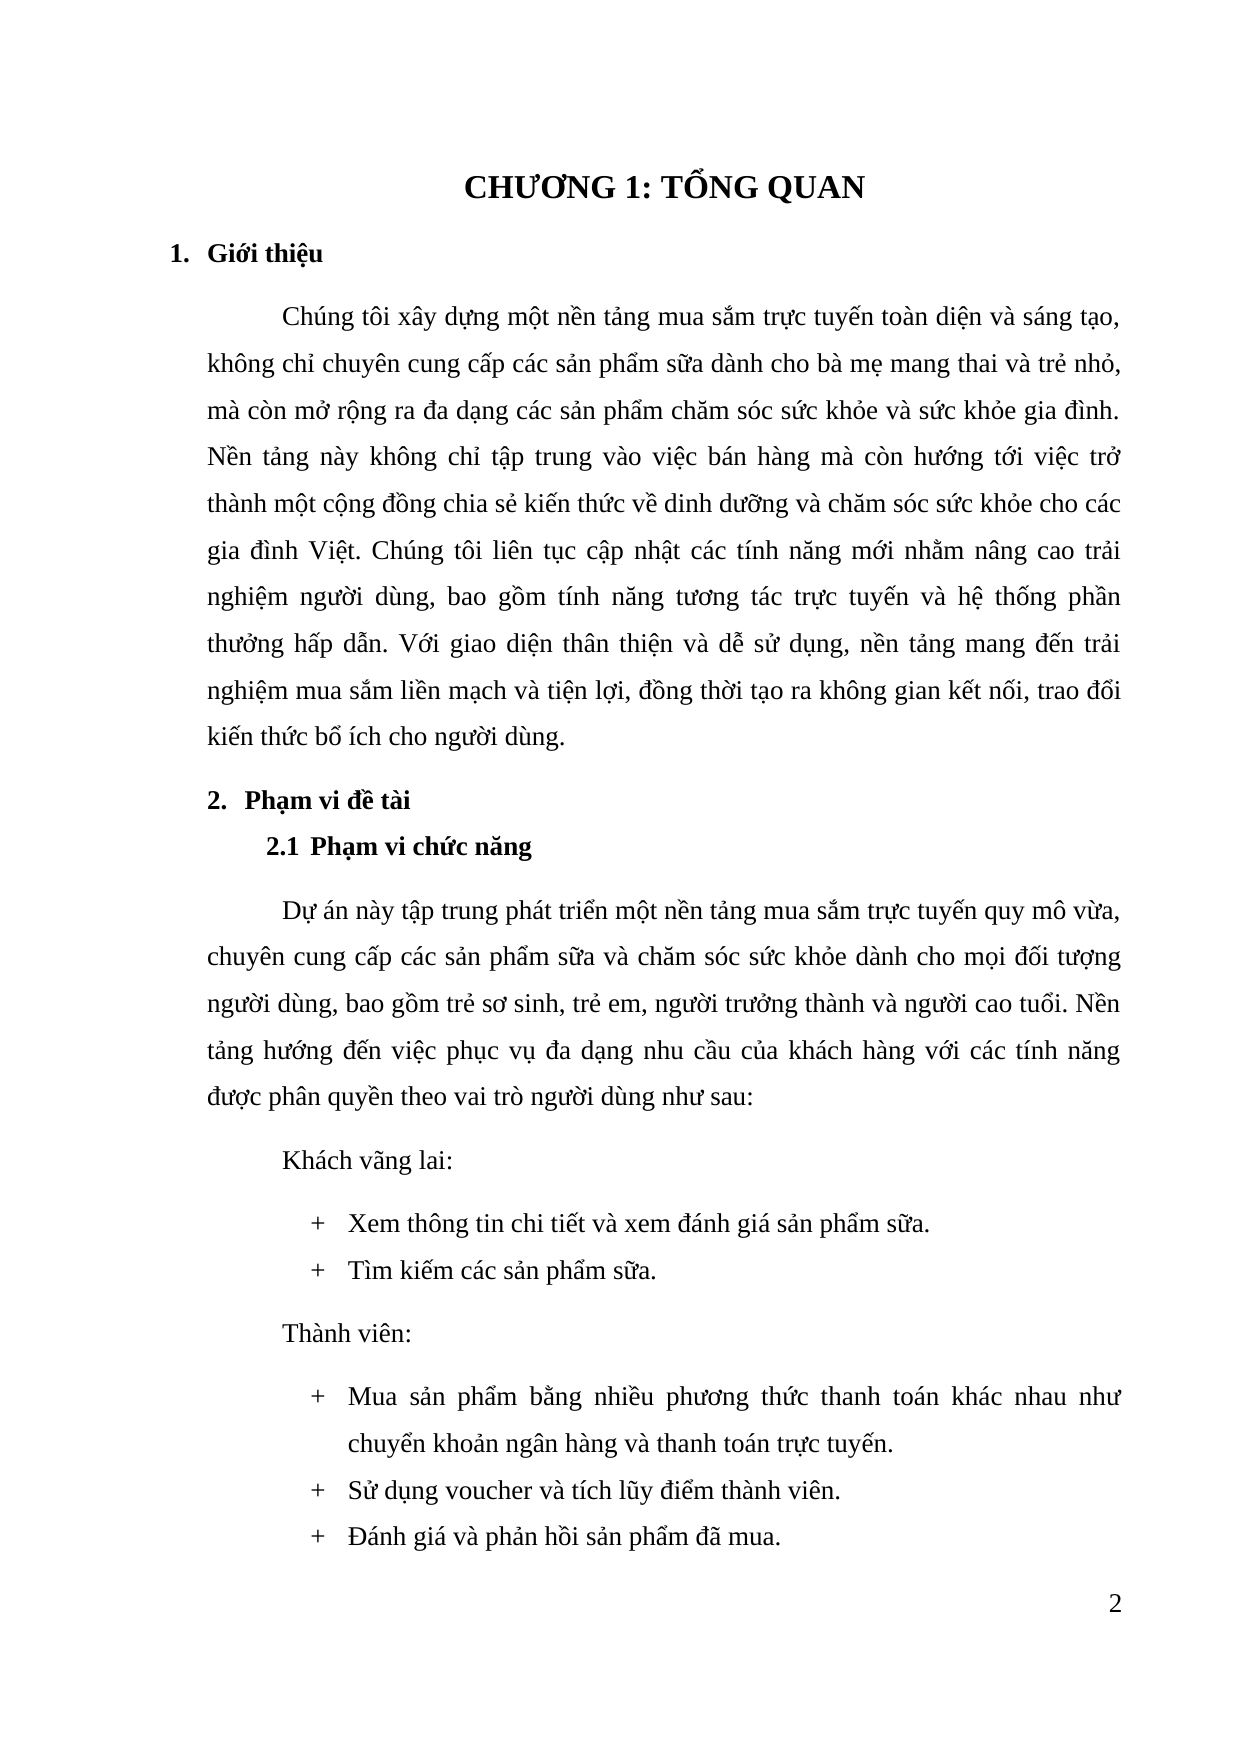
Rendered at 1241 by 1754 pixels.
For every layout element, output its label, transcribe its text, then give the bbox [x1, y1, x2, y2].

list Phạm vi đề tài [207, 784, 1122, 815]
text Chúng tôi xây dựng một nền tảng mua sắm trực tuyến toàn diện và sáng tạo, không chỉ chuyên cung cấp các sản phẩm sữa dành cho bà mẹ mang thai và trẻ nhỏ, mà còn mở rộng ra đa dạng các sản phẩm chăm sóc sức khỏe và sức khỏe gia đình. Nền tảng này không chỉ tập trung vào việc bán hàng mà còn hướng tới việc trở thành một cộng đồng chia sẻ kiến thức về dinh dưỡng và chăm sóc sức khỏe cho các gia đình Việt. Chúng tôi liên tục cập nhật các tính năng mới nhằm nâng cao trải nghiệm người dùng, bao gồm tính năng tương tác trực tuyến và hệ thống phần thưởng hấp dẫn. Với giao diện thân thiện và dễ sử dụng, nền tảng mang đến trải nghiệm mua sắm liền mạch và tiện lợi, đồng thời tạo ra không gian kết nối, trao đổi kiến thức bổ ích cho người dùng. [207, 301, 1122, 752]
list Tìm kiếm các sản phẩm sữa. [310, 1254, 1122, 1285]
list Đánh giá và phản hồi sản phẩm đã mua. [310, 1521, 1122, 1552]
list Xem thông tin chi tiết và xem đánh giá sản phẩm sữa. [310, 1207, 1122, 1238]
list Giới thiệu [169, 237, 1122, 268]
subtitle TỔNG QUAN [207, 167, 1122, 206]
list Mua sản phẩm bằng nhiều phương thức thanh toán khác nhau như chuyển khoản ngân hàng và thanh toán trực tuyến. [310, 1381, 1122, 1458]
text Dự án này tập trung phát triển một nền tảng mua sắm trực tuyến quy mô vừa, chuyên cung cấp các sản phẩm sữa và chăm sóc sức khỏe dành cho mọi đối tượng người dùng, bao gồm trẻ sơ sinh, trẻ em, người trưởng thành và người cao tuổi. Nền tảng hướng đến việc phục vụ đa dạng nhu cầu của khách hàng với các tính năng được phân quyền theo vai trò người dùng như sau: [207, 894, 1122, 1112]
text Khách vãng lai: [207, 1144, 1122, 1175]
text Thành viên: [207, 1317, 1122, 1348]
list Phạm vi chức năng [266, 831, 1122, 862]
list Sử dụng voucher và tích lũy điểm thành viên. [310, 1474, 1122, 1505]
